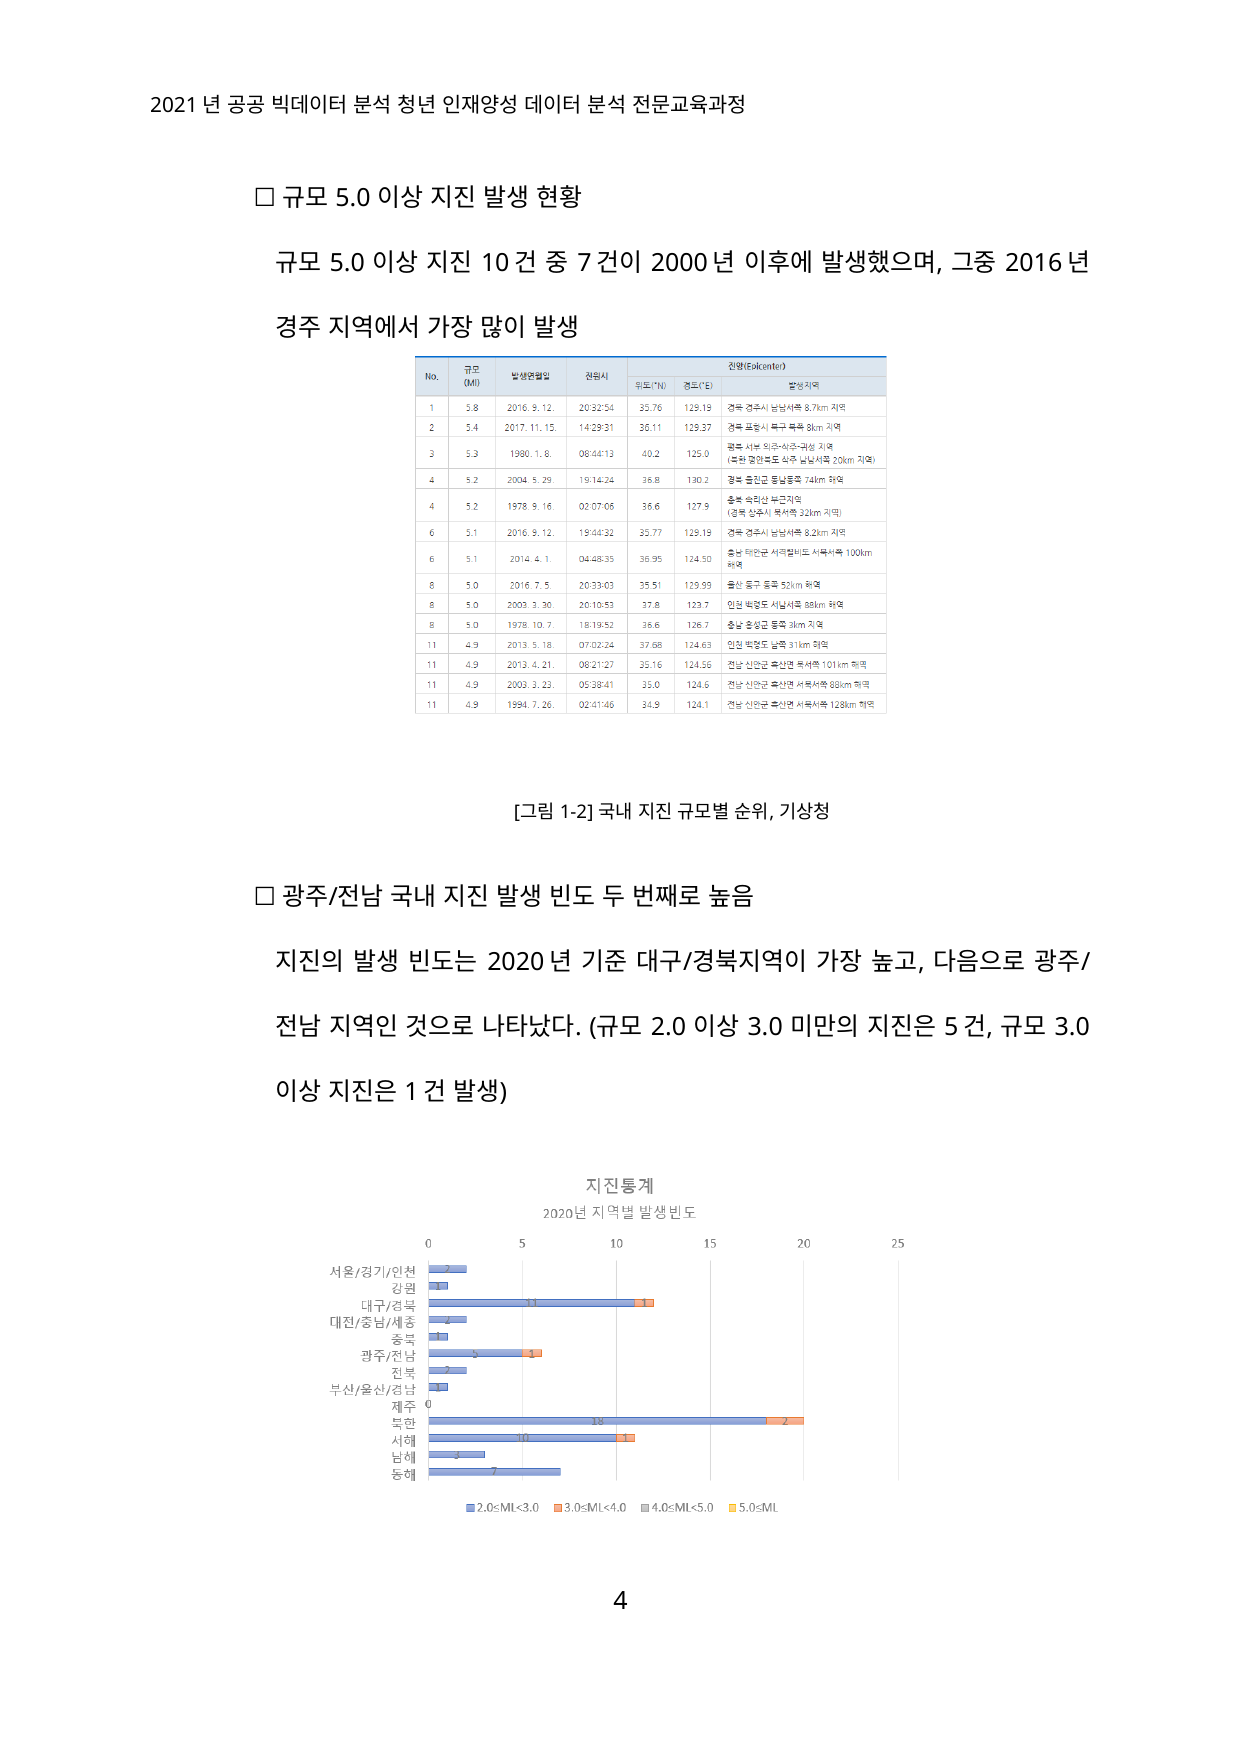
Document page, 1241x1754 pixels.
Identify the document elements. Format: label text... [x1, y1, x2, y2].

picture [321, 1161, 919, 1527]
text ☐ 광주/전남 국내 지진 발생 빈도 두 번째로 높음 [253, 876, 1090, 912]
picture [414, 355, 888, 716]
text 규모 5.0 이상 지진 10건 중 7건이 2000년 이후에 발생했으며, 그중 2016년 경주 지역에서 가장 많이 발생 [275, 242, 1090, 344]
text 지진의 발생 빈도는 2020년 기준 대구/경북지역이 가장 높고, 다음으로 광주/전남 지역인 것으로 나타났다. (규모 2.0 이상 3.0 미만의 지진은 5건, 규모 3.0 이상 지진은 1건 발생) [275, 941, 1090, 1108]
text ☐ 규모 5.0 이상 지진 발생 현황 [253, 177, 1090, 213]
